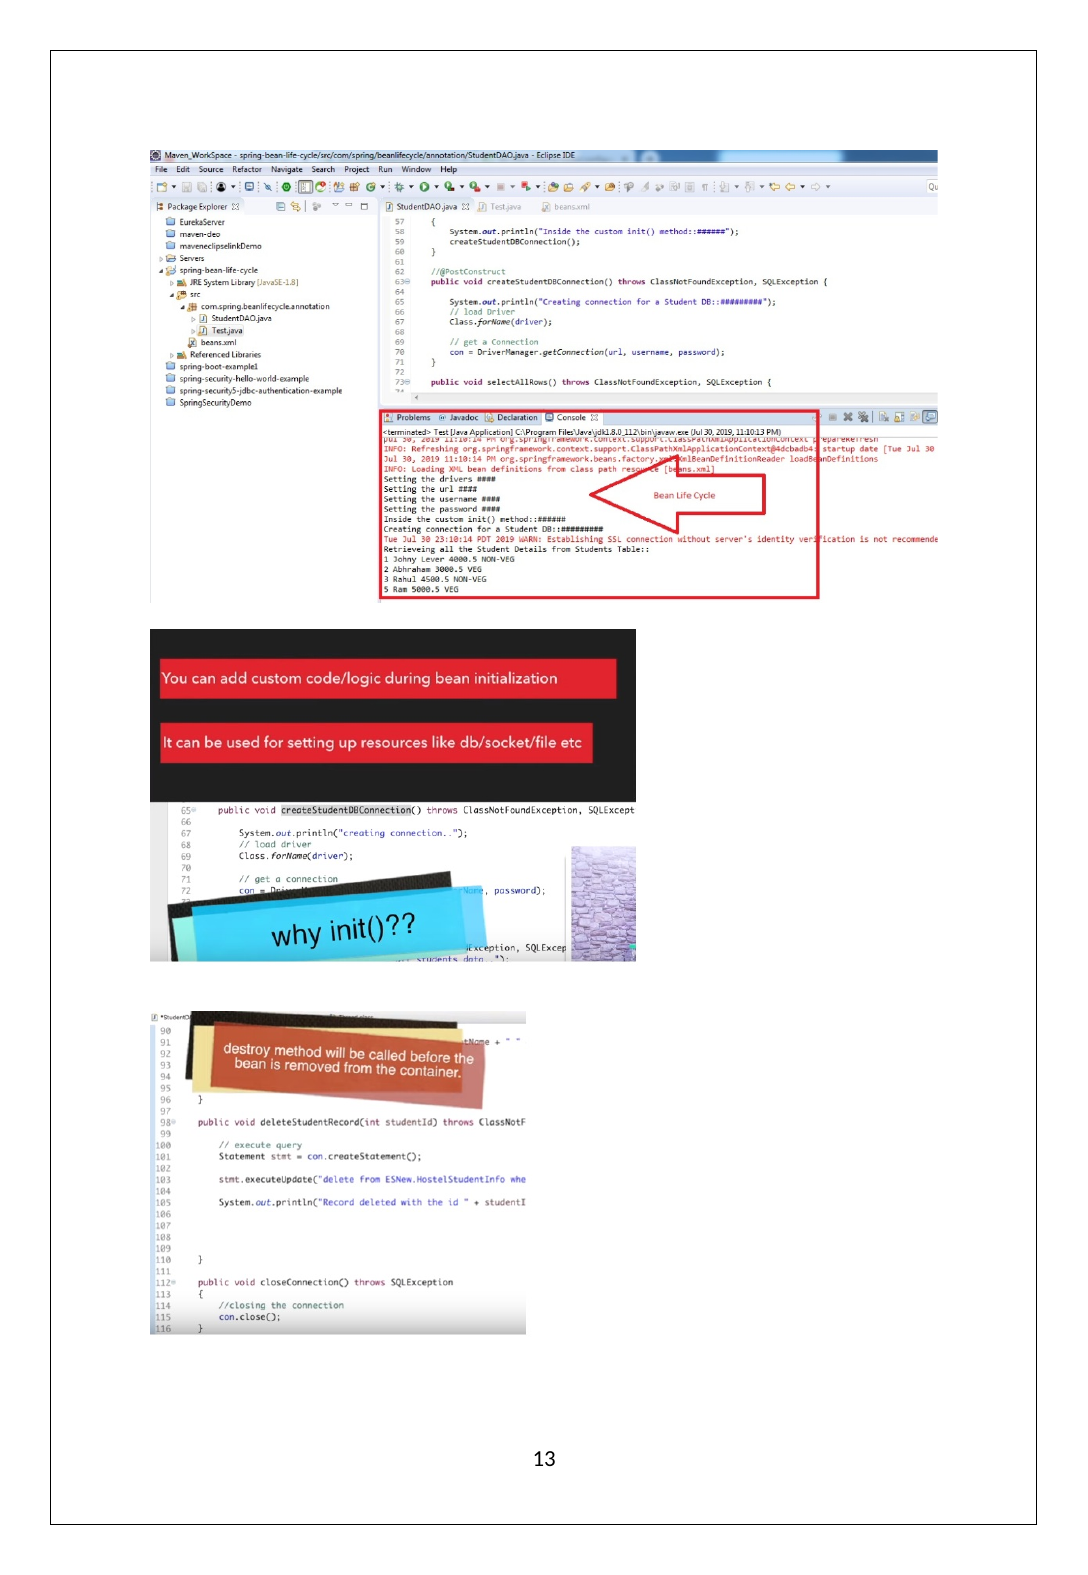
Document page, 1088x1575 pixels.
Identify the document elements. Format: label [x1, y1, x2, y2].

picture [150, 1011, 790, 1371]
picture [150, 627, 790, 987]
picture [150, 150, 938, 603]
